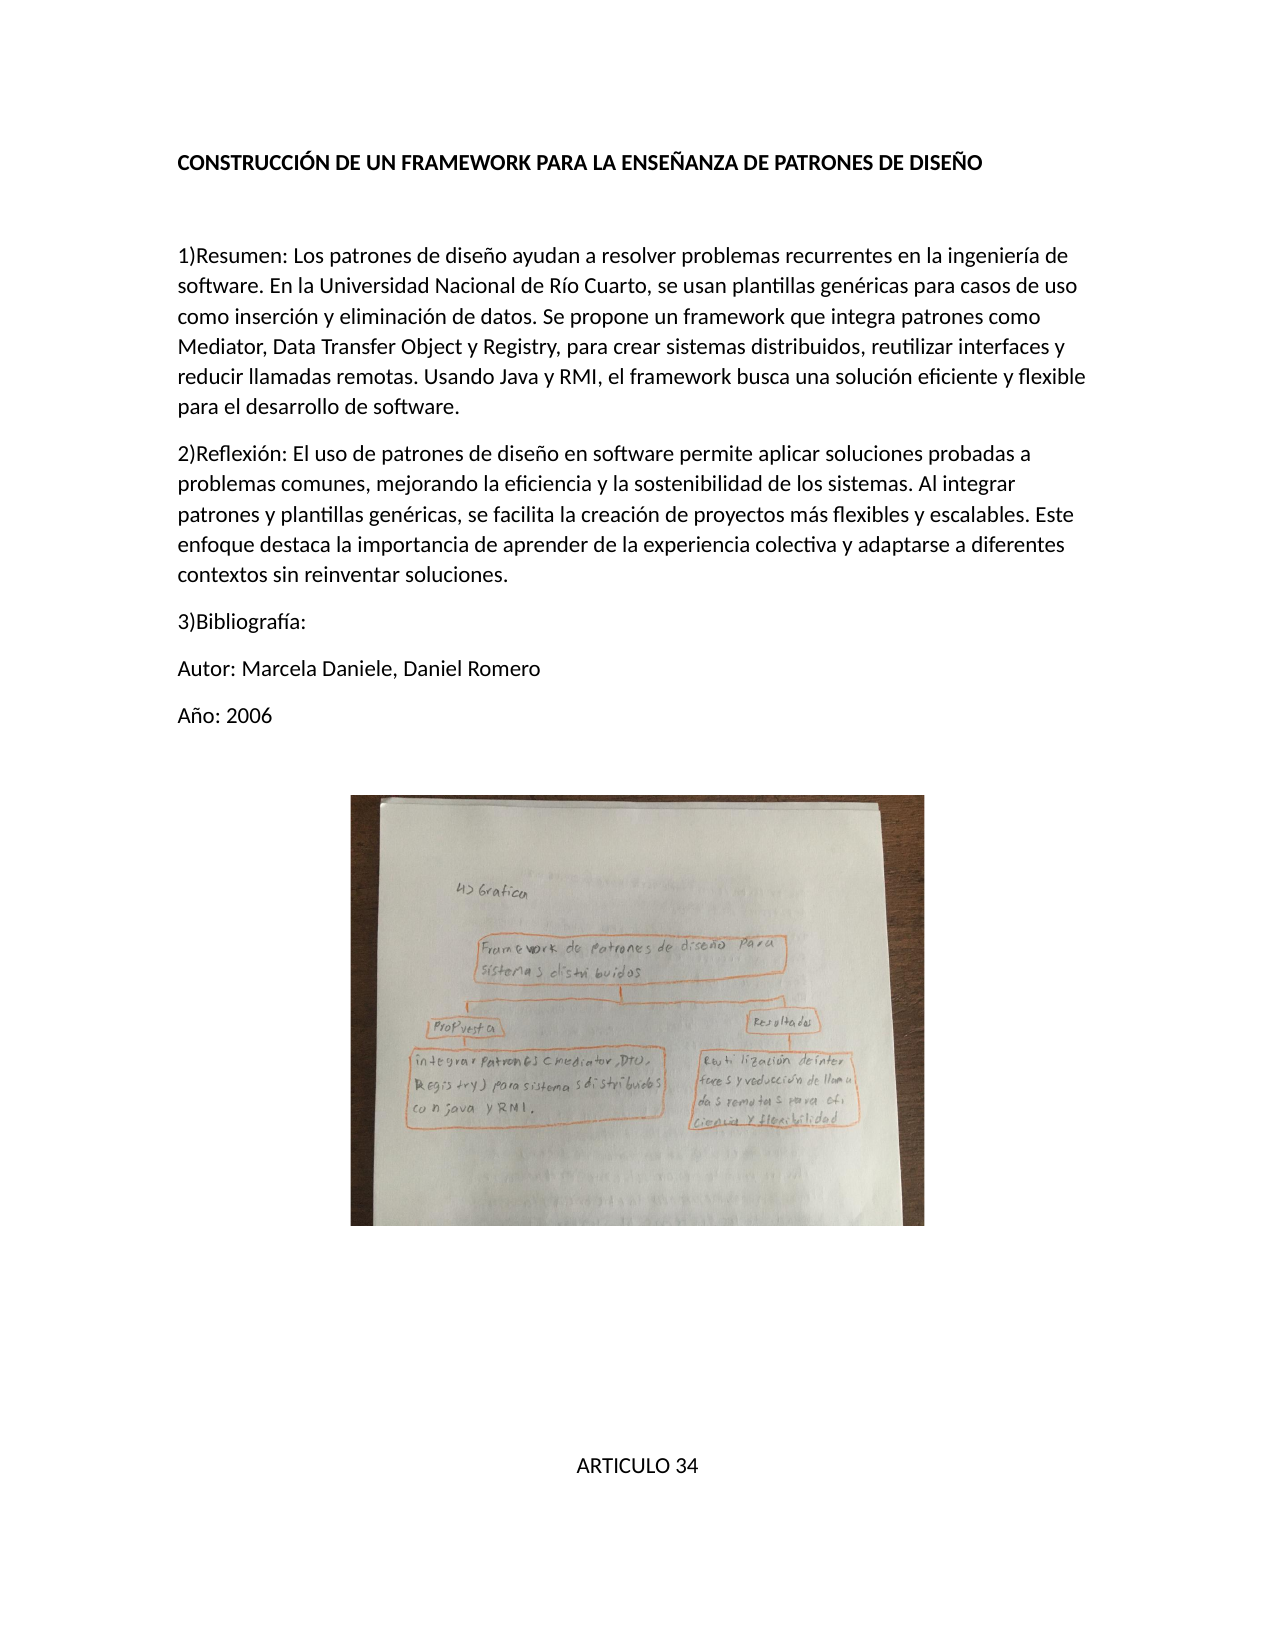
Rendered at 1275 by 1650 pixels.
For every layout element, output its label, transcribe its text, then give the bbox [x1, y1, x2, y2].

picture [350, 795, 925, 1226]
text 1)Resumen: Los patrones de diseño ayudan a resolver problemas recurrentes en la ingeniería de software. En la Universidad Nacional de Río Cuarto, se usan plantillas genéricas para casos de uso como inserción y eliminación de datos. Se propone un framework que integra patrones como Mediator, Data Transfer Object y Registry, para crear sistemas distribuidos, reutilizar interfaces y reducir llamadas remotas. Usando Java y RMI, el framework busca una solución eficiente y flexible para el desarrollo de software. [177, 241, 1098, 420]
text Autor: Marcela Daniele, Daniel Romero [177, 654, 1098, 682]
text Año: 2006 [177, 701, 1098, 729]
text CONSTRUCCIÓN DE UN FRAMEWORK PARA LA ENSEÑANZA DE PATRONES DE DISEÑO [177, 148, 1098, 176]
text 2)Reflexión: El uso de patrones de diseño en software permite aplicar soluciones probadas a problemas comunes, mejorando la eficiencia y la sostenibilidad de los sistemas. Al integrar patrones y plantillas genéricas, se facilita la creación de proyectos más flexibles y escalables. Este enfoque destaca la importancia de aprender de la experiencia colectiva y adaptarse a diferentes contextos sin reinventar soluciones. [177, 439, 1098, 588]
text 3)Bibliografía: [177, 607, 1098, 635]
text ARTICULO 34 [177, 1451, 1098, 1479]
